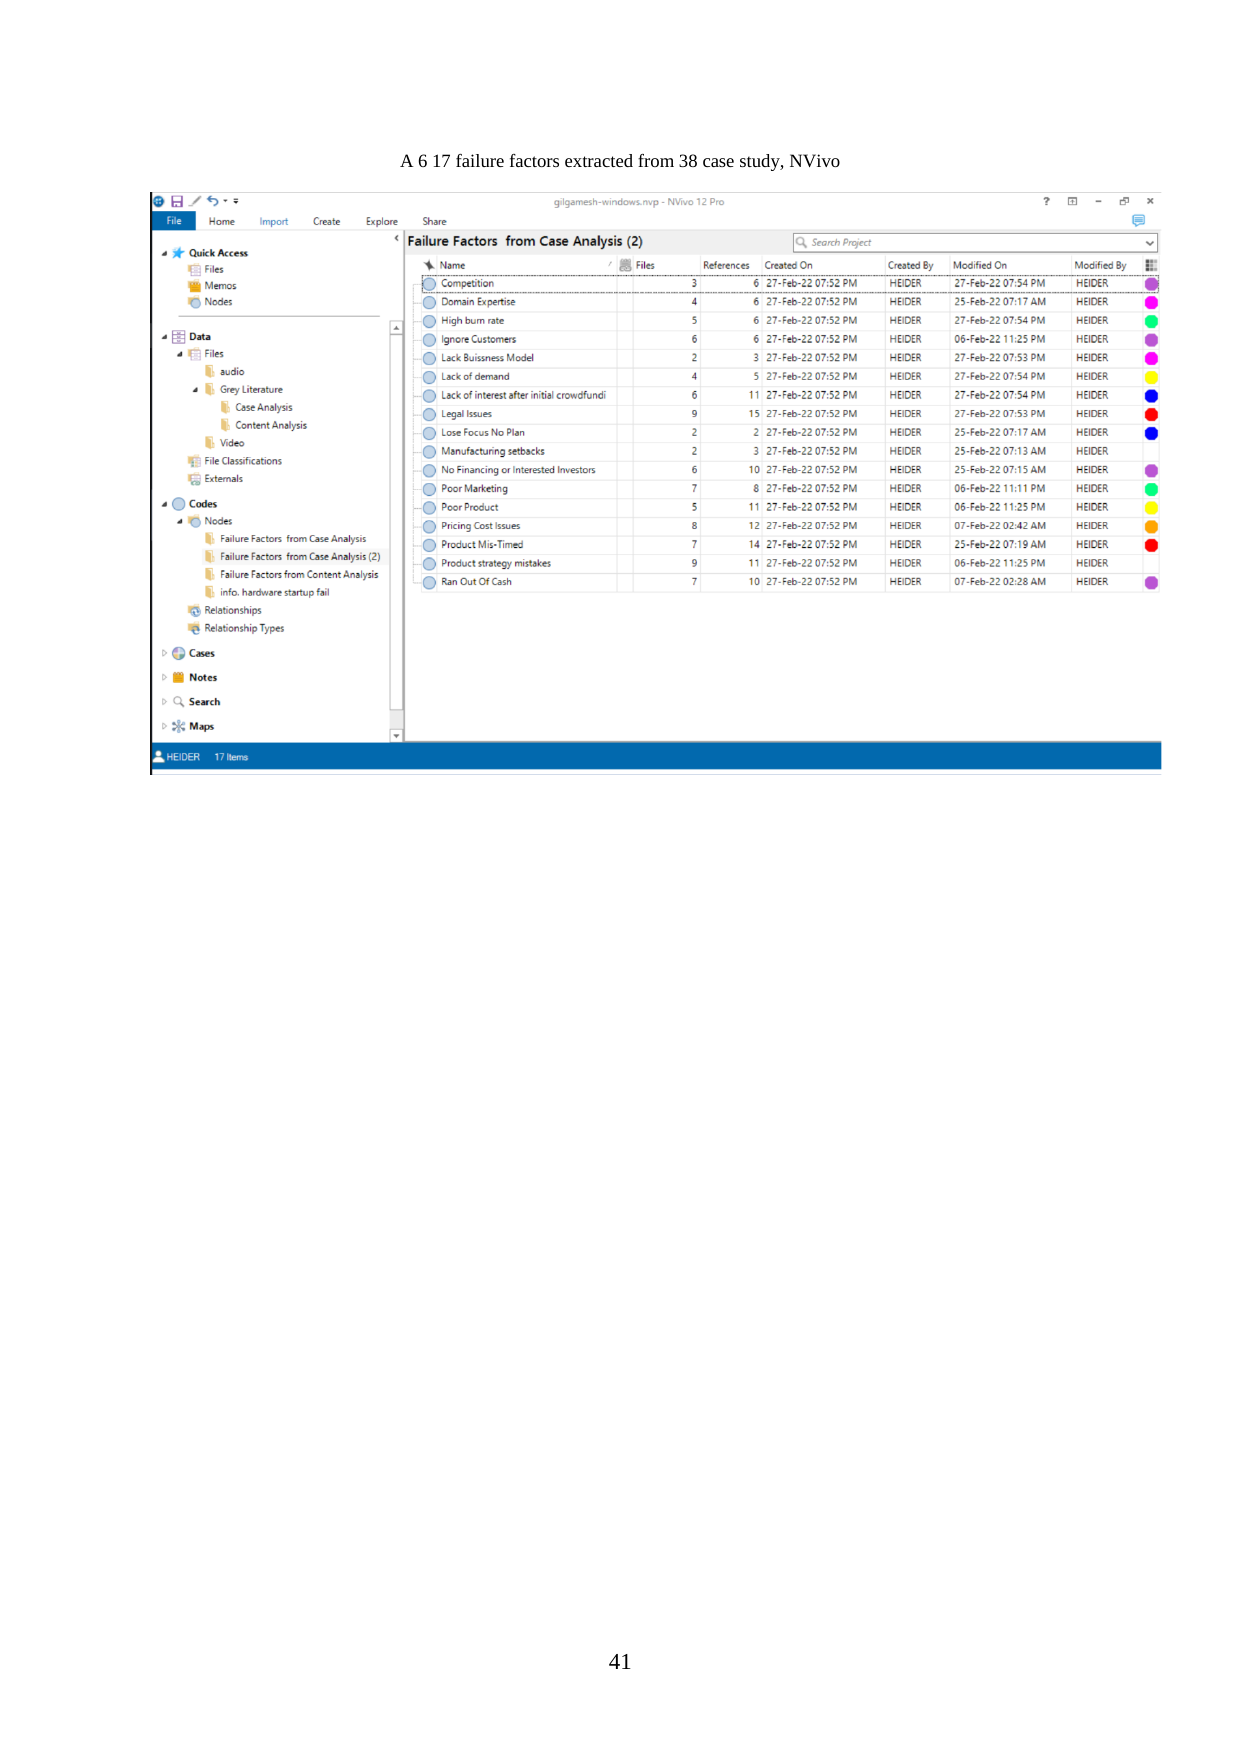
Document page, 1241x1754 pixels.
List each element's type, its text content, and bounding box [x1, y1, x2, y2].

picture [150, 192, 1162, 775]
